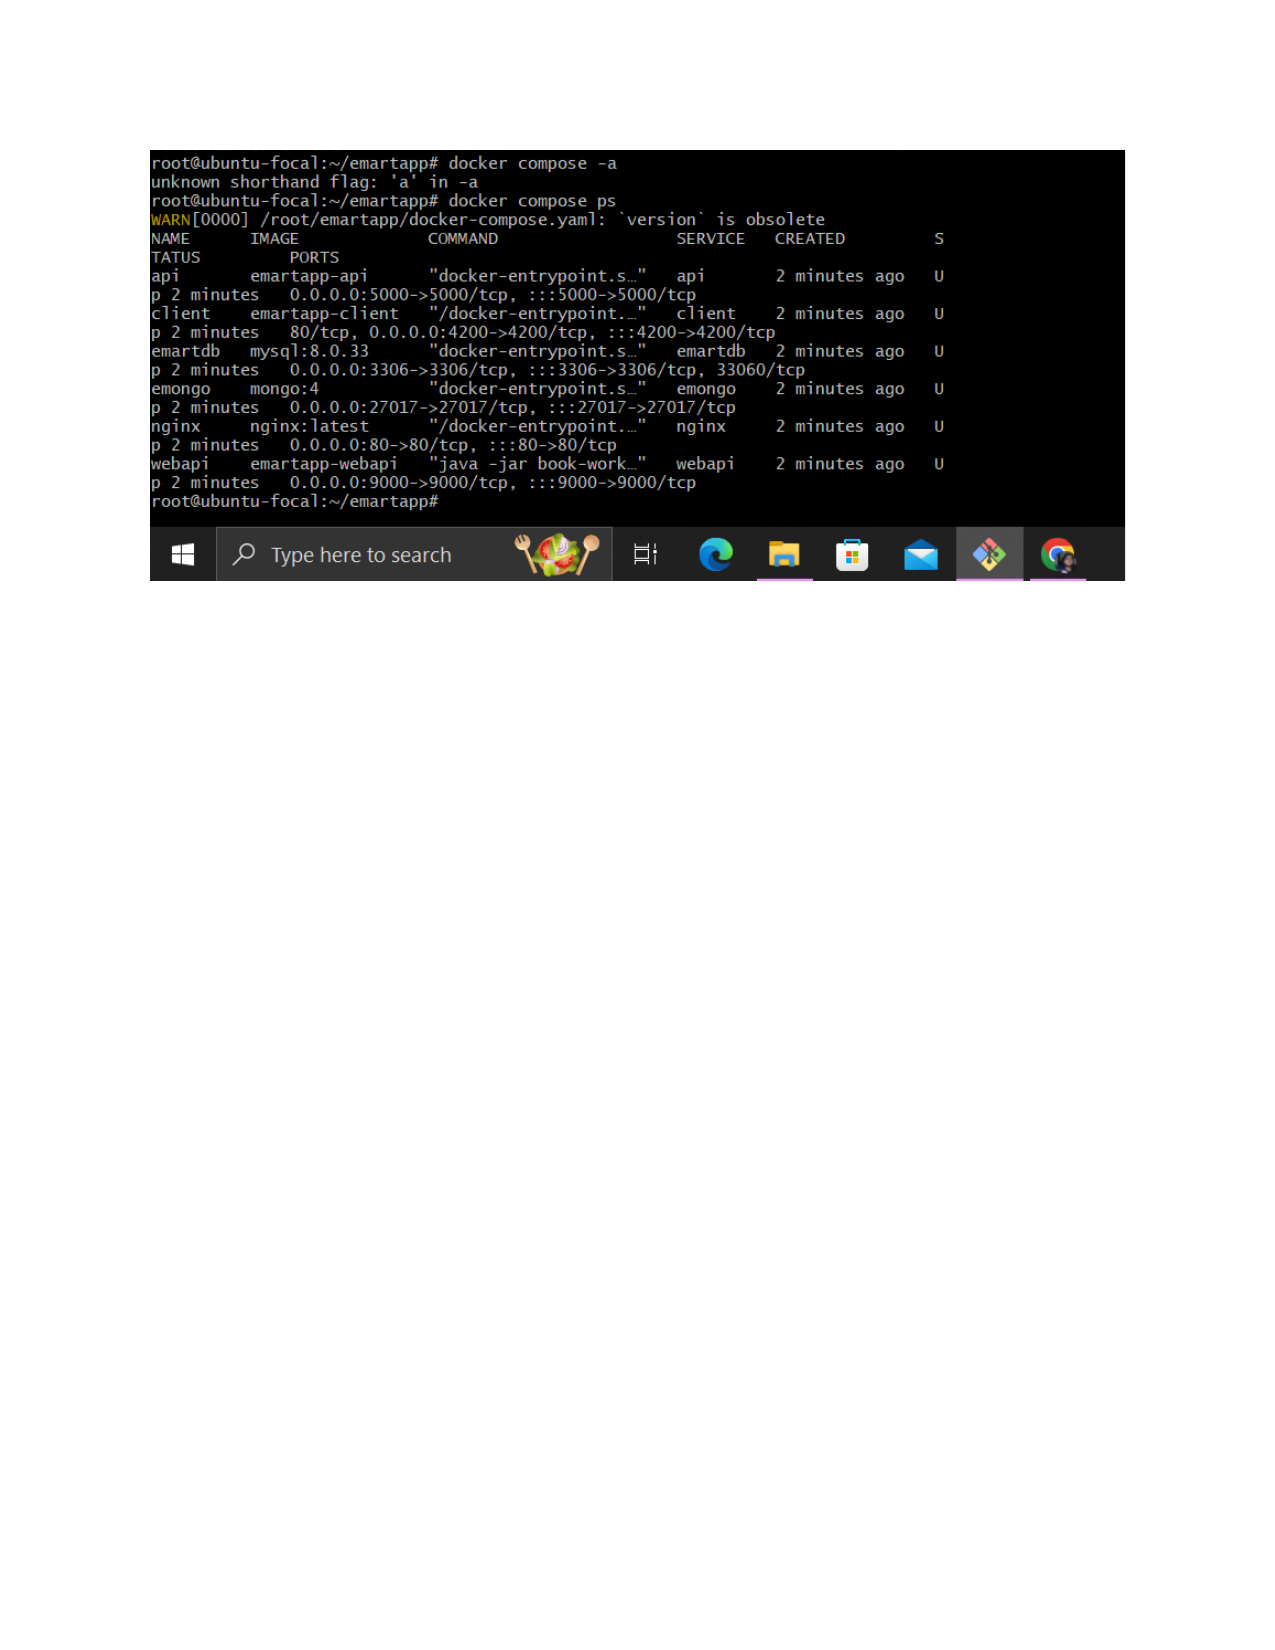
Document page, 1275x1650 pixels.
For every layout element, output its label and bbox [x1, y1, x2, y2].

picture [150, 150, 1125, 581]
